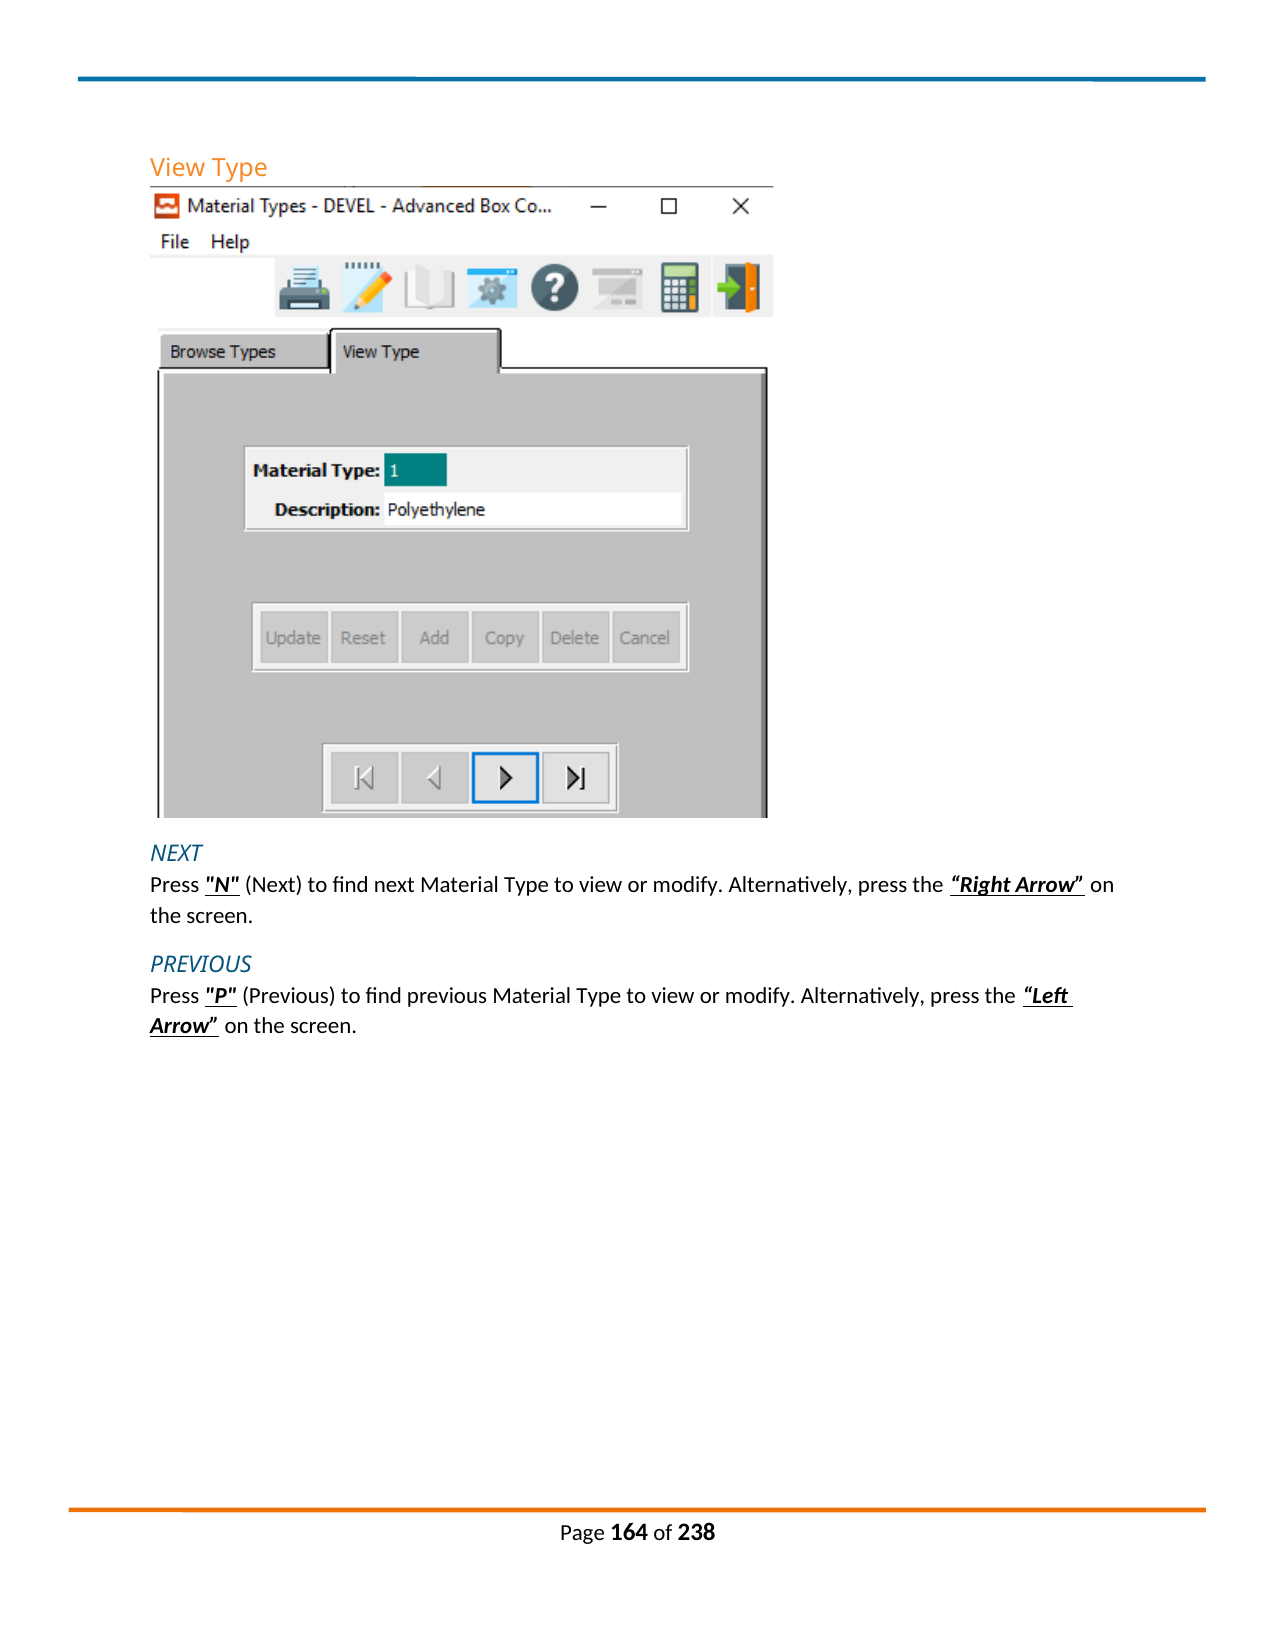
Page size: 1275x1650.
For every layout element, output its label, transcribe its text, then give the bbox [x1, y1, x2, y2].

text Press "P" (Previous) to find previous Material Type to view or modify. Alternatively, press the “Left Arrow” on the screen. [150, 981, 1125, 1040]
subtitle View Type [150, 150, 1125, 184]
picture [150, 186, 774, 818]
subtitle PREVIOUS [150, 948, 1125, 979]
text Press "N" (Next) to find next Material Type to view or modify. Alternatively, press the “Right Arrow” on the screen. [150, 871, 1125, 929]
subtitle NEXT [150, 837, 1125, 868]
